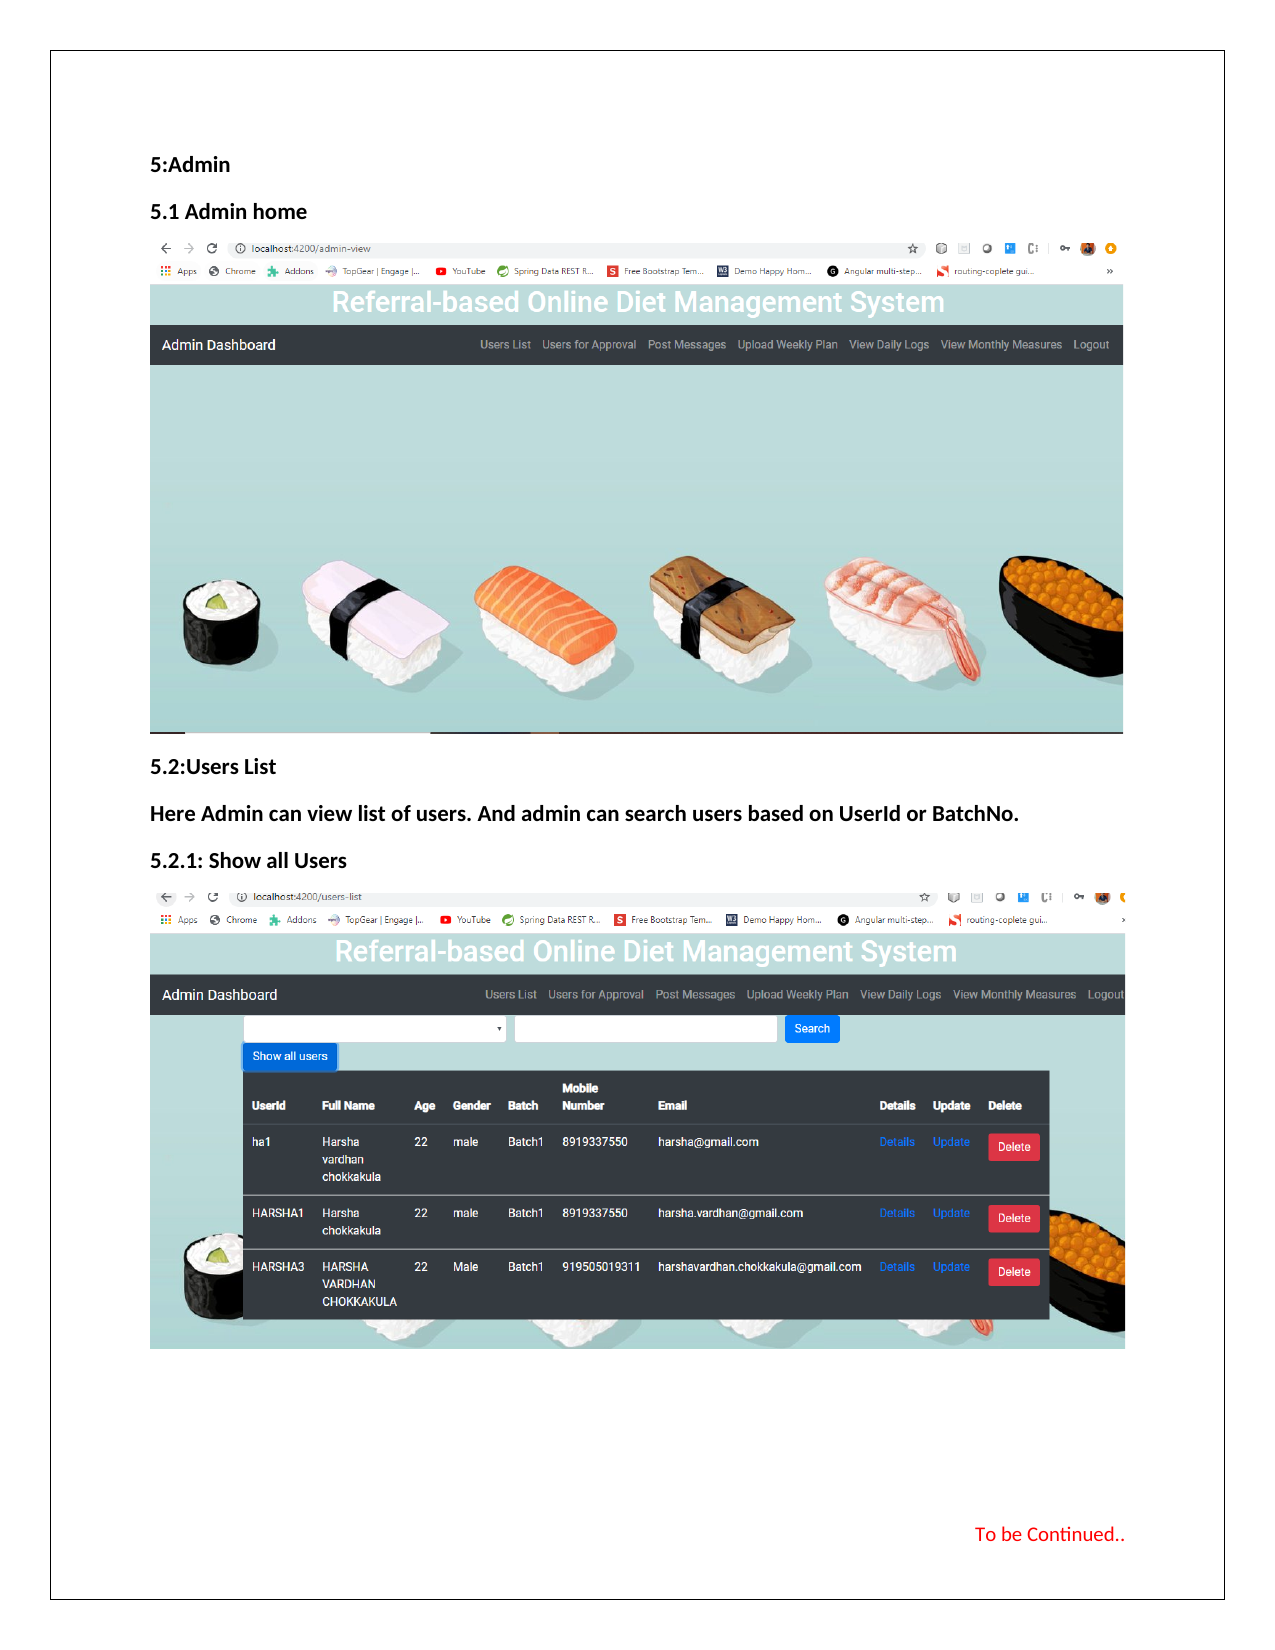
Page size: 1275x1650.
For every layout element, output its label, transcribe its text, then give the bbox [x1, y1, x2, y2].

text Here Admin can view list of users. And admin can search users based on UserId or BatchNo. [150, 799, 1125, 827]
text 5.2.1: Show all Users [150, 846, 1125, 874]
picture [150, 243, 1124, 734]
text 5.2:Users List [150, 752, 1125, 780]
picture [150, 893, 1125, 1349]
text 5:Admin [150, 150, 1125, 178]
text 5.1 Admin home [150, 197, 1125, 225]
